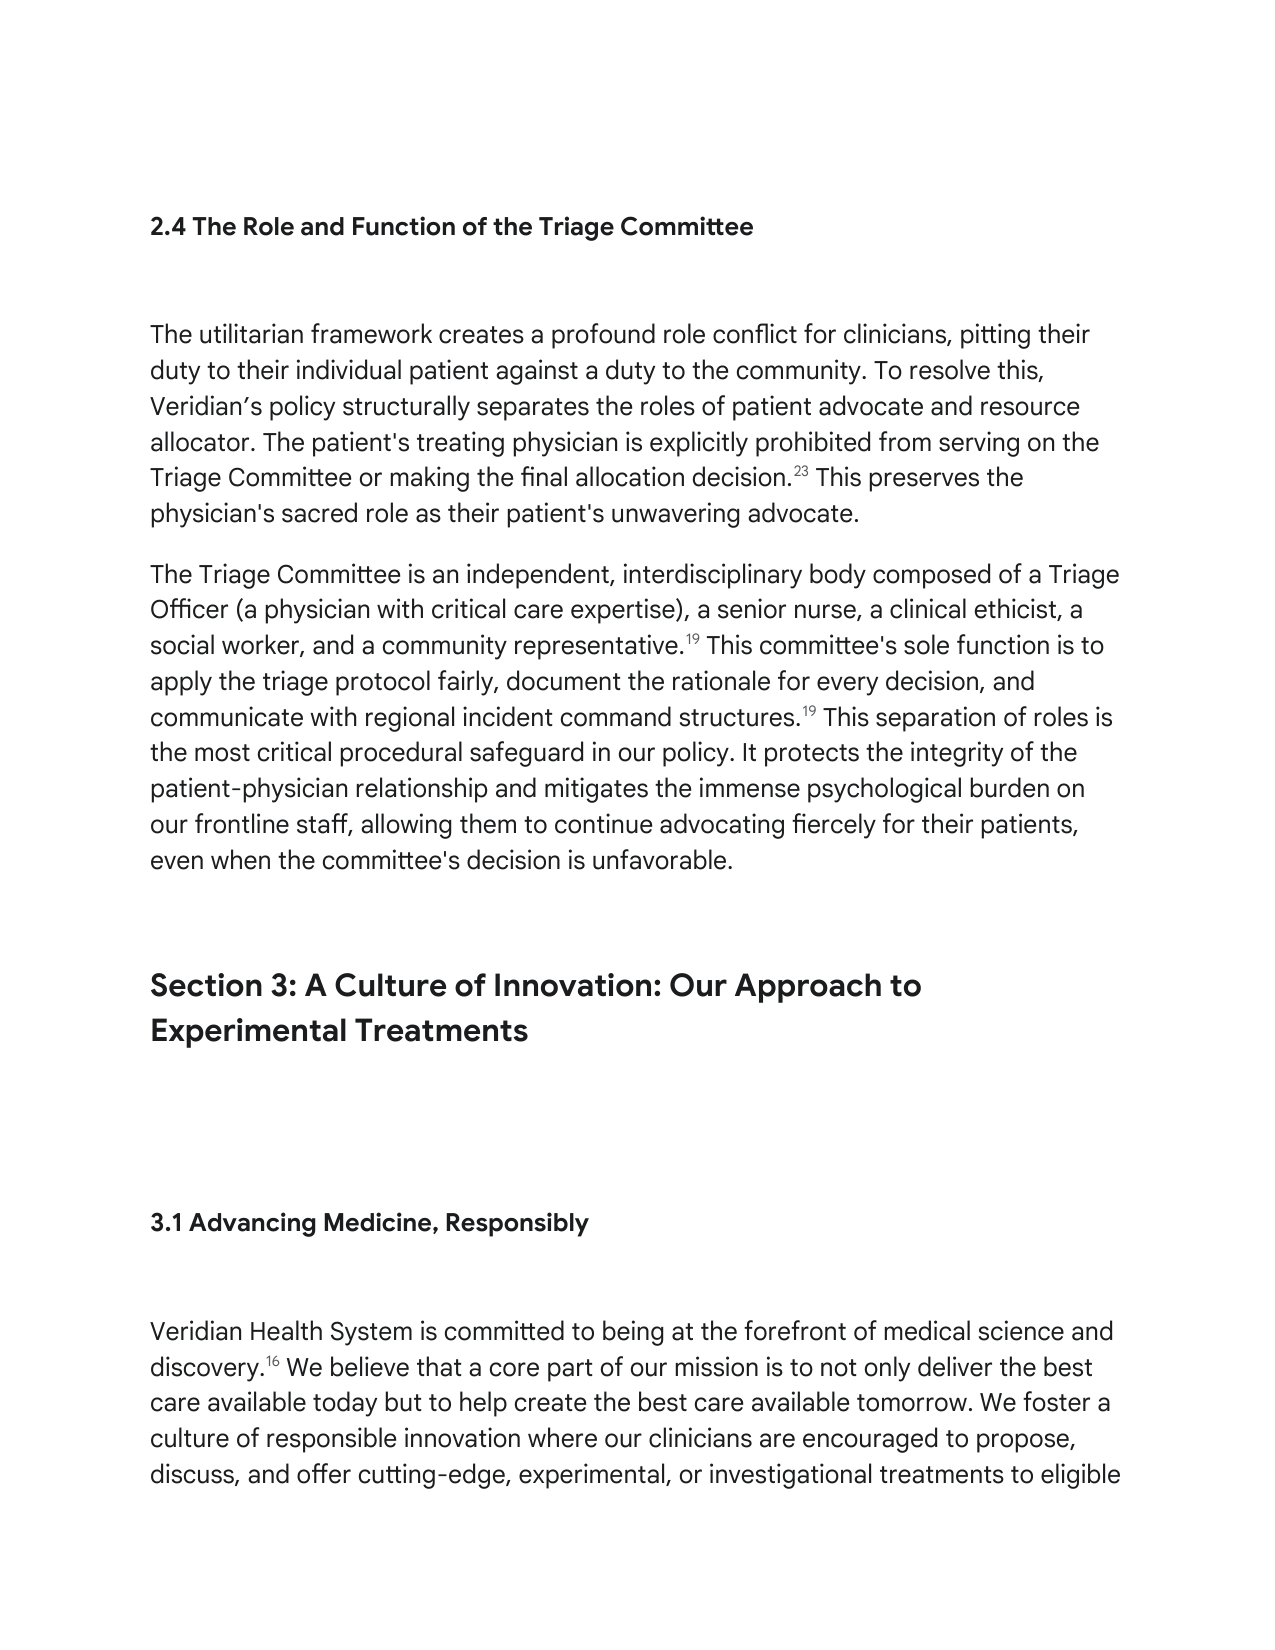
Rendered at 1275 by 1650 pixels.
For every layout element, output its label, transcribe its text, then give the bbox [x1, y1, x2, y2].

subtitle 2.4 The Role and Function of the Triage Committee [150, 211, 1125, 242]
text The utilitarian framework creates a profound role conflict for clinicians, pitting their duty to their individual patient against a duty to the community. To resolve this, Veridian’s policy structurally separates the roles of patient advocate and resource allocator. The patient's treating physician is explicitly prohibited from serving on the Triage Committee or making the final allocation decision.23 This preserves the physician's sacred role as their patient's unwavering advocate. [150, 320, 1125, 530]
subtitle 3.1 Advancing Medicine, Responsibly [150, 1207, 1125, 1238]
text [150, 1316, 1125, 1490]
subtitle Section 3: A Culture of Innovation: Our Approach to Experimental Treatments [150, 966, 1125, 1050]
text The Triage Committee is an independent, interdisciplinary body composed of a Triage Officer (a physician with critical care expertise), a senior nurse, a clinical ethicist, a social worker, and a community representative.19 This committee's sole function is to apply the triage protocol fairly, document the rationale for every decision, and communicate with regional incident command structures.19 This separation of roles is the most critical procedural safeguard in our policy. It protects the integrity of the patient-physician relationship and mitigates the immense psychological burden on our frontline staff, allowing them to continue advocating fiercely for their patients, even when the committee's decision is unfavorable. [150, 559, 1125, 876]
